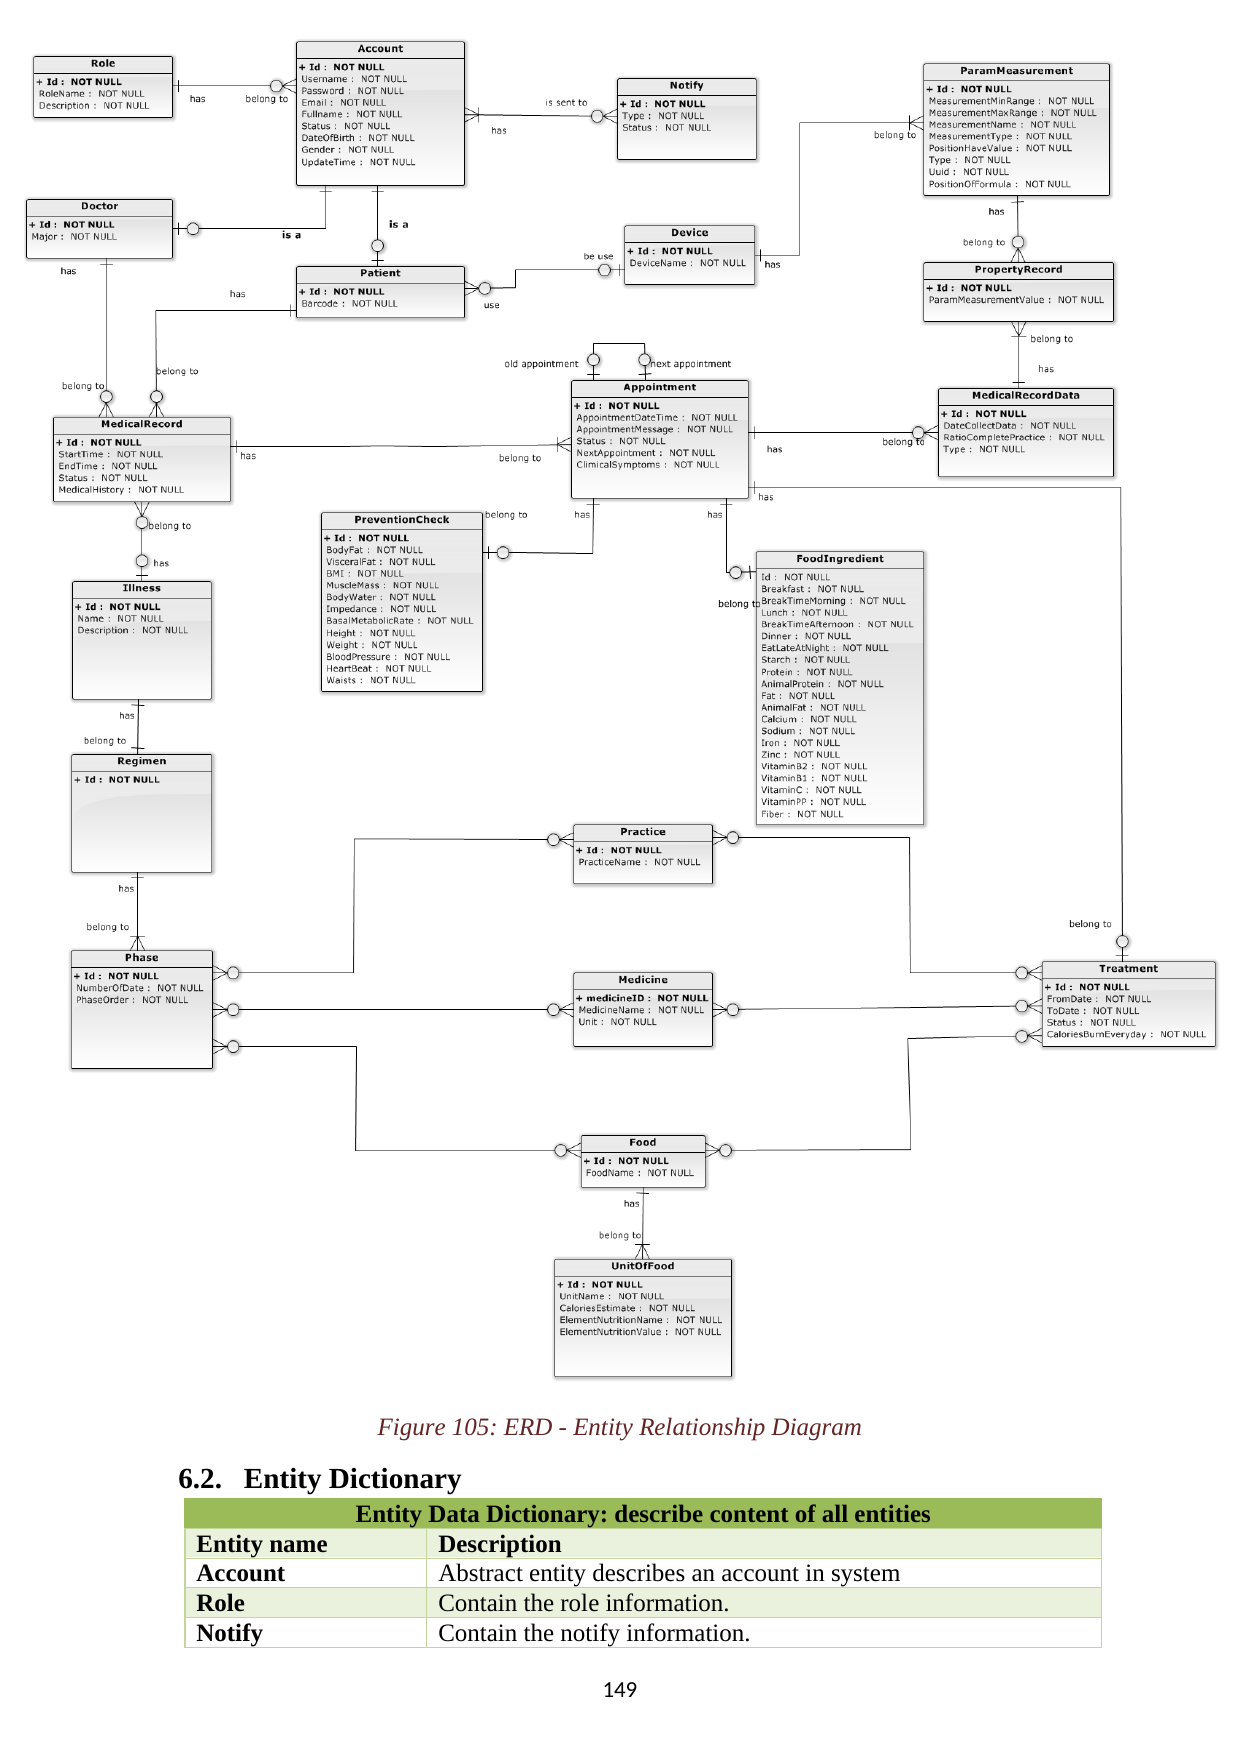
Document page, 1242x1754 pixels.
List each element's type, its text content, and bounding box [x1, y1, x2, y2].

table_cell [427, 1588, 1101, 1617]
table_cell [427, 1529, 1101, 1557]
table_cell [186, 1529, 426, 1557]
picture [15, 31, 1225, 1388]
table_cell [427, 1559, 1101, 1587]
text Figure 105: ERD - Entity Relationship Diagram [94, 1412, 1146, 1441]
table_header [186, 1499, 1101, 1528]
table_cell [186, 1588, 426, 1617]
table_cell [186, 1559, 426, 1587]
subtitle Entity Dictionary [169, 1462, 1146, 1495]
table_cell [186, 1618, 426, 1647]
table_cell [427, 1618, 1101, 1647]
